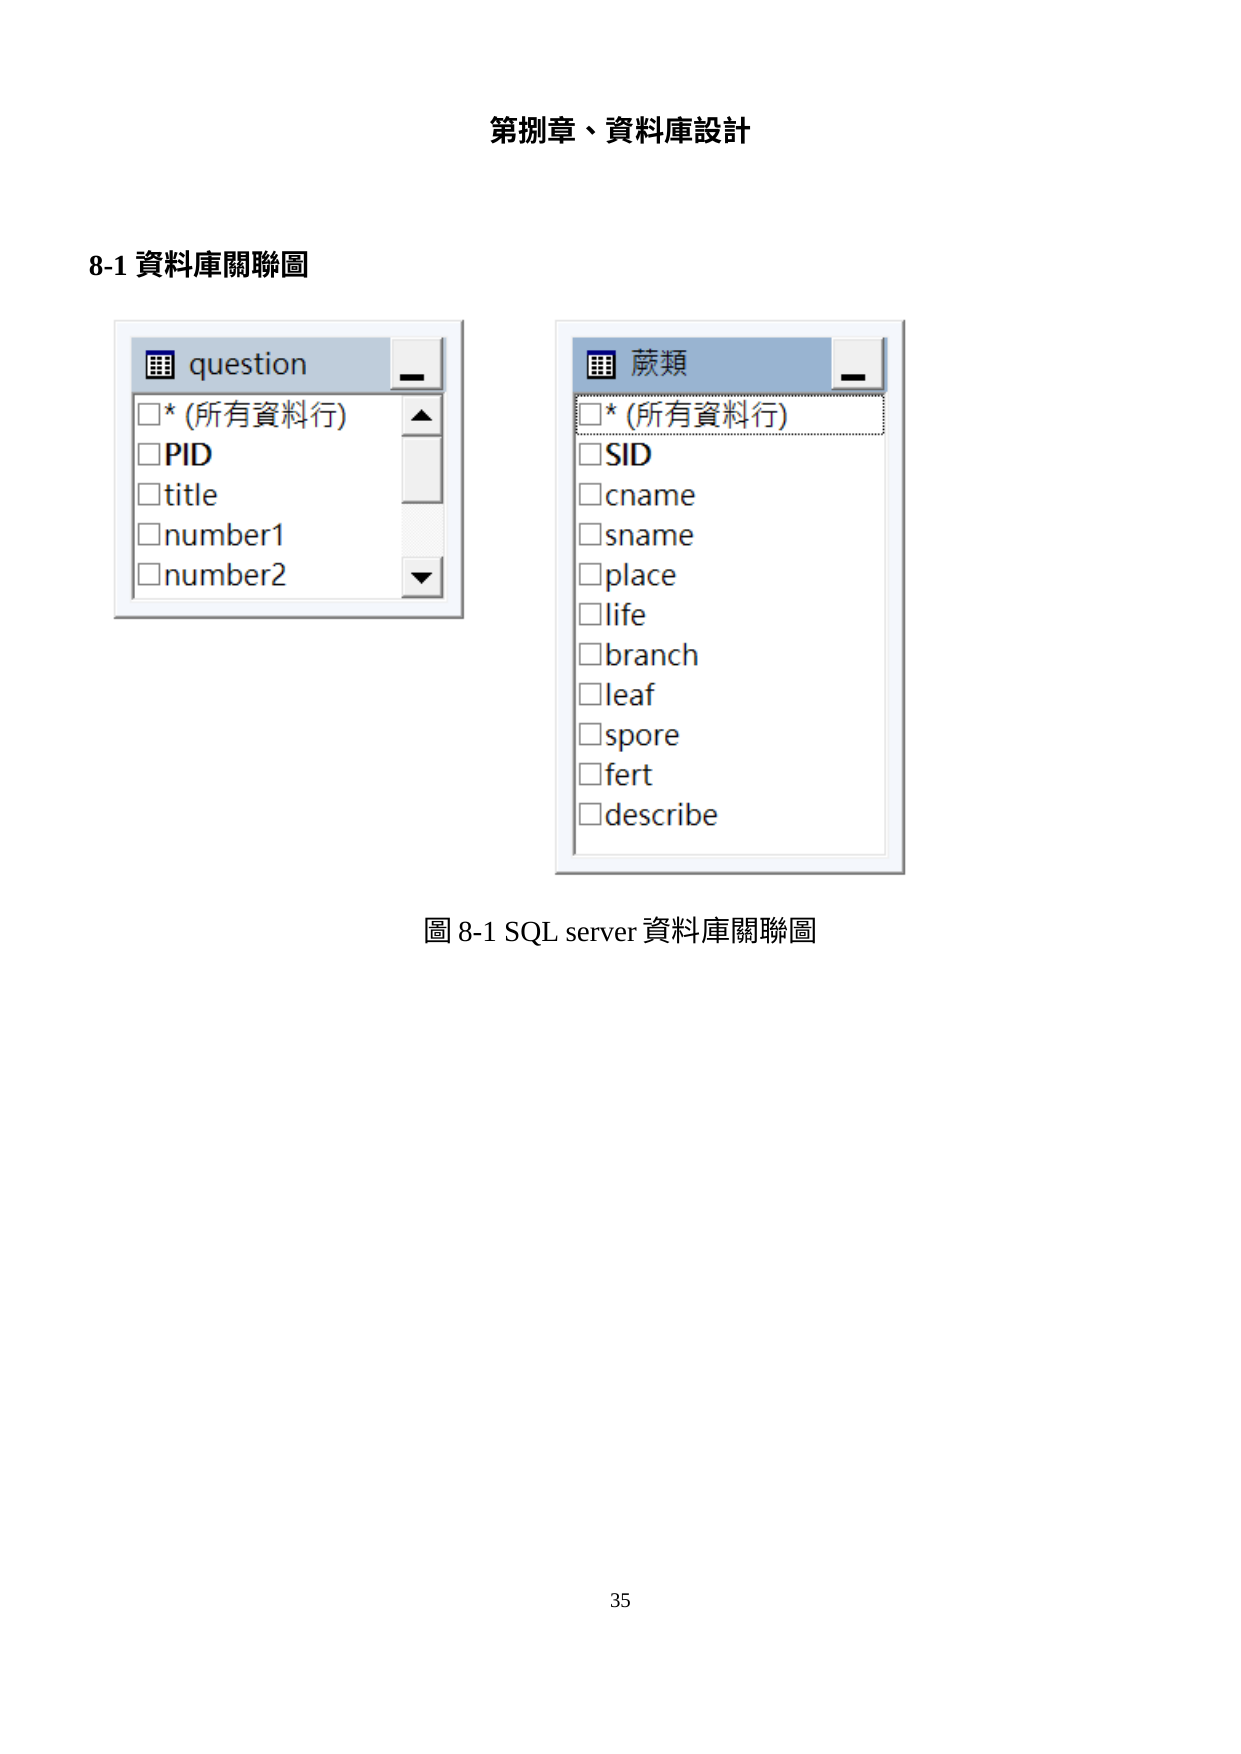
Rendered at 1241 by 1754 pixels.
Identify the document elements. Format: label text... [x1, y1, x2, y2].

picture [88, 312, 954, 879]
text 第捌章、資料庫設計 [89, 107, 1152, 149]
text 8-1 資料庫關聯圖 [89, 241, 1152, 284]
text 圖8-1 SQL server資料庫關聯圖 [89, 907, 1152, 950]
